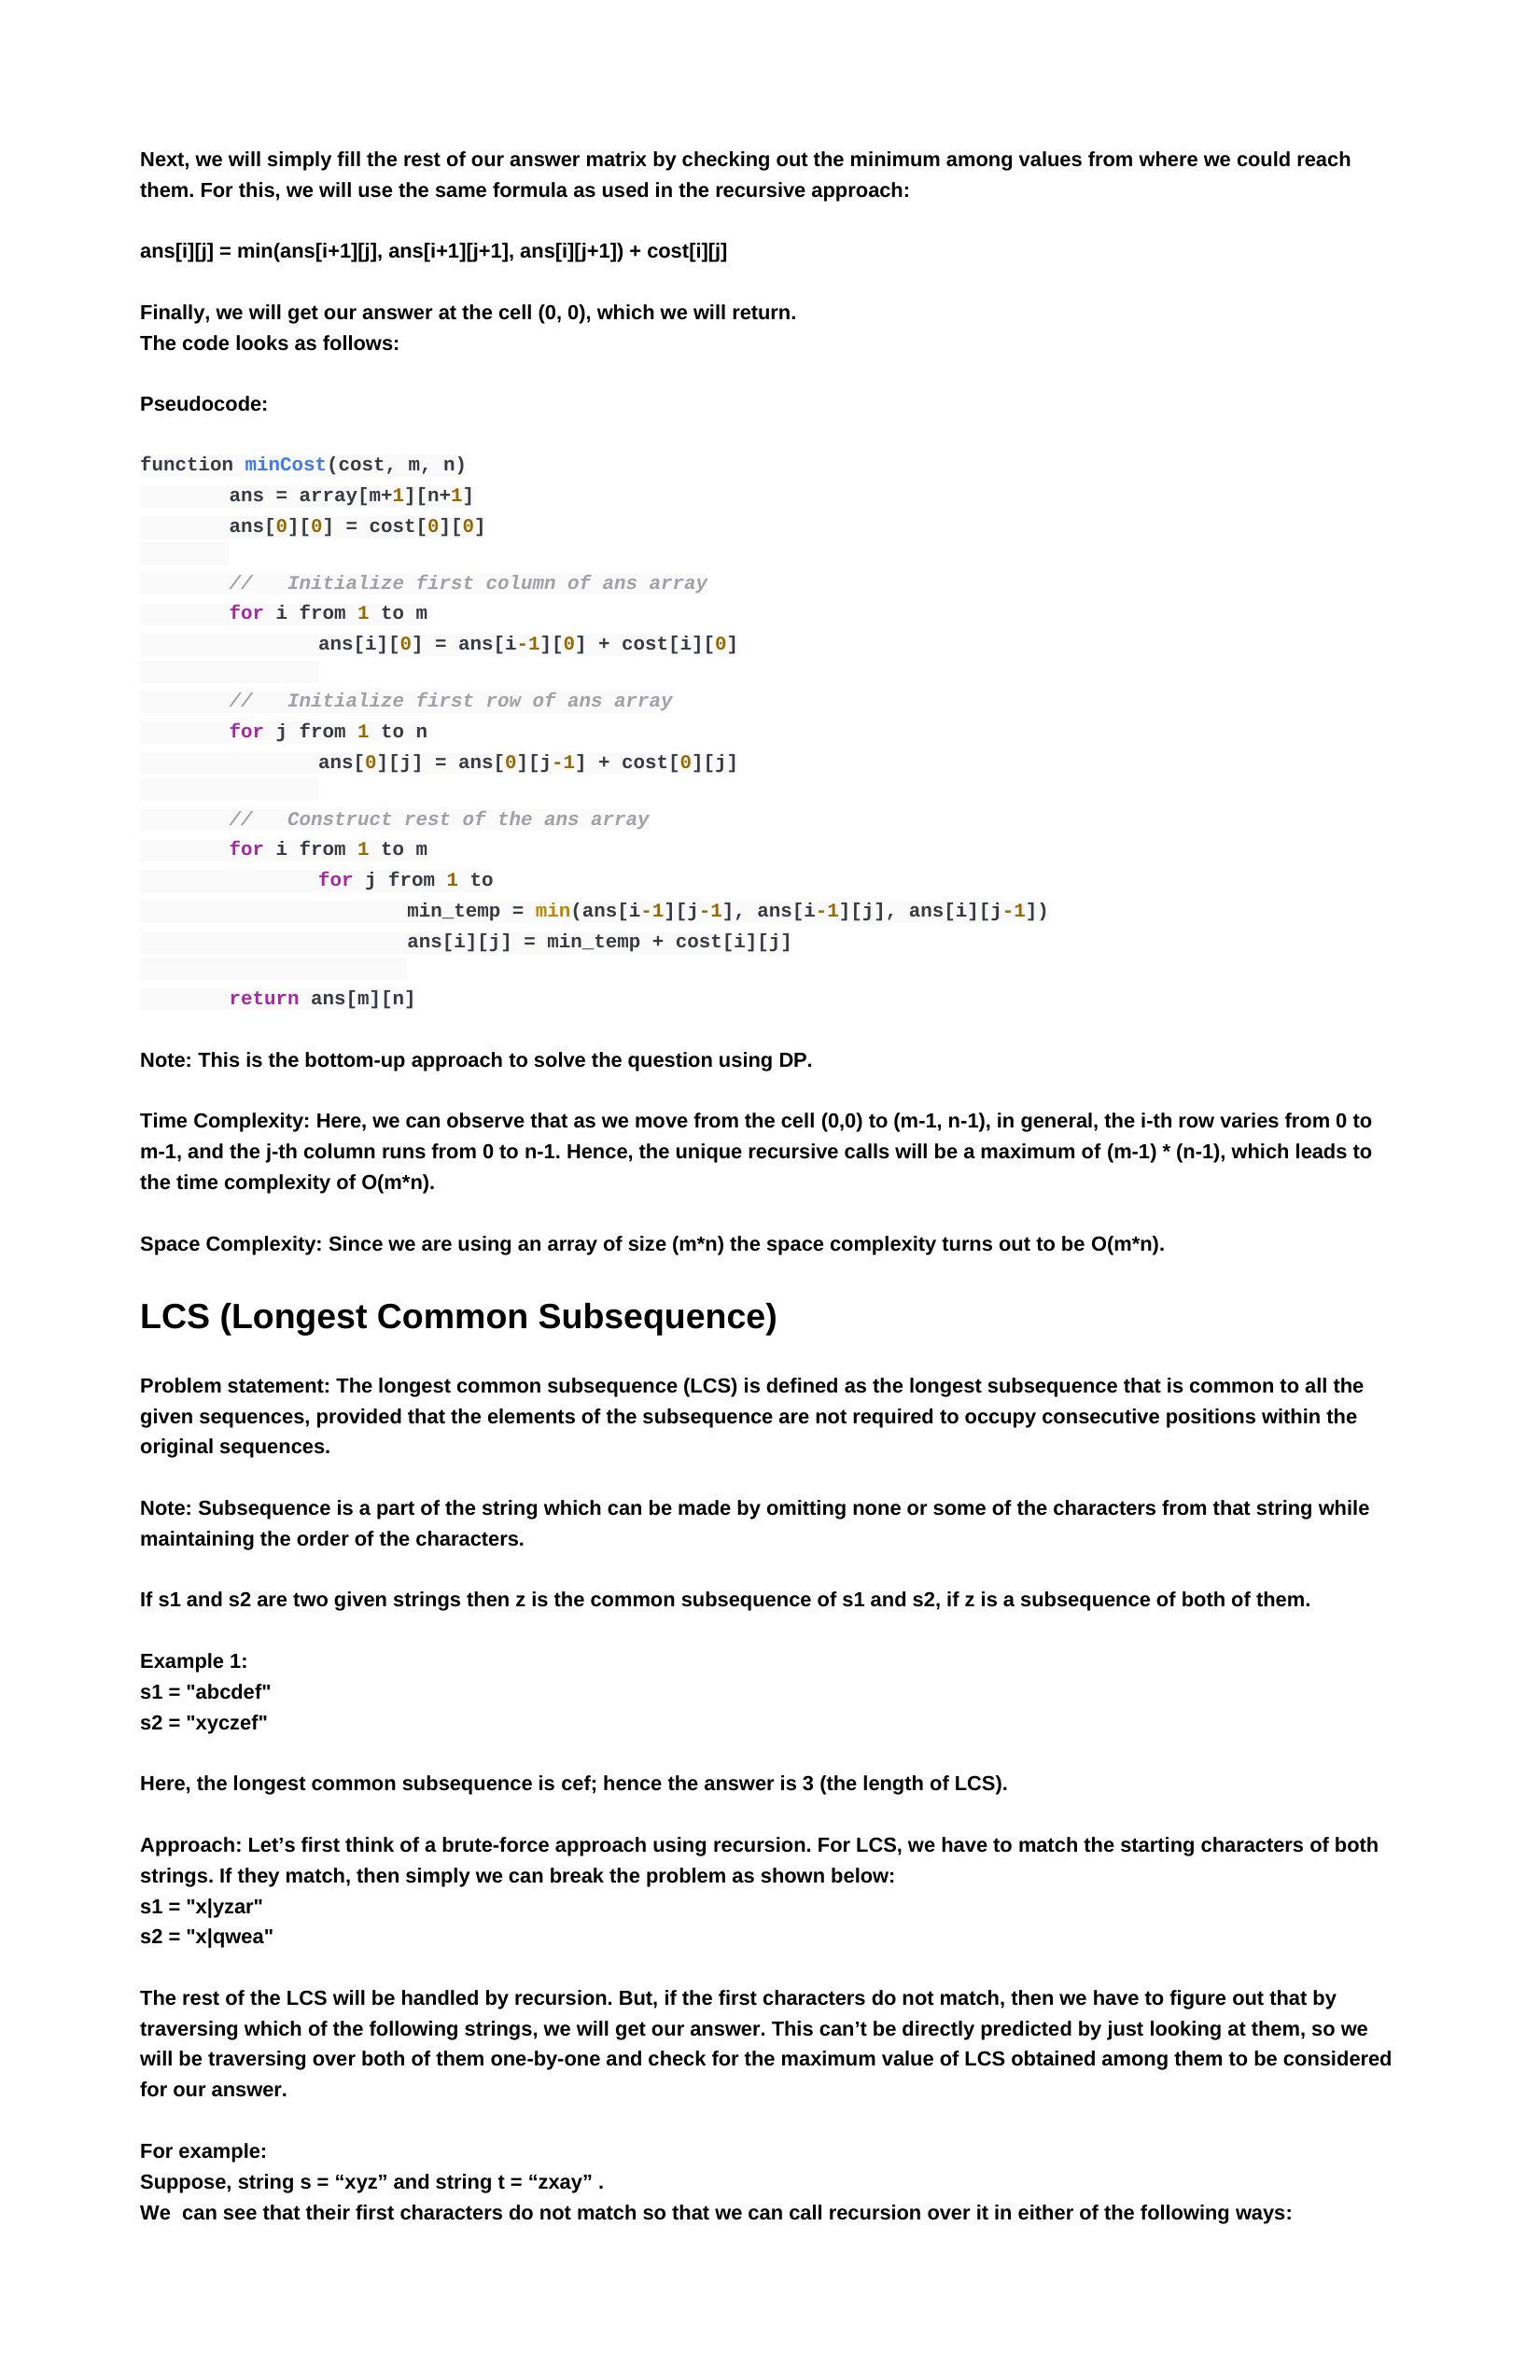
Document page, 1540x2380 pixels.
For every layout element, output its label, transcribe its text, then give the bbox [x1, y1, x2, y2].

text Finally, we will get our answer at the cell (0, 0), which we will return. [140, 293, 1400, 324]
text ans[i][j] = min(ans[i+1][j], ans[i+1][j+1], ans[i][j+1]) + cost[i][j] [140, 231, 1400, 262]
text ans[i][0] = ans[i-1][0] + cost[i][0] [140, 625, 1400, 656]
text If s1 and s2 are two given strings then z is the common subsequence of s1 and s2, if z is a subsequence of both of them. [140, 1581, 1400, 1611]
text Space Complexity: Since we are using an array of size (m*n) the space complexity turns out to be O(m*n). [140, 1225, 1400, 1255]
text Suppose, string s = “xyz” and string t = “zxay” . [140, 2163, 1400, 2193]
text for j from 1 to n [140, 713, 1400, 744]
text return ans[m][n] [140, 979, 1400, 1010]
text We can see that their first characters do not match so that we can call recursion over it in either of the following ways: [140, 2193, 1400, 2224]
text Here, the longest common subsequence is cef; hence the answer is 3 (the length of LCS). [140, 1765, 1400, 1795]
text ans = array[m+1][n+1] [140, 477, 1400, 508]
text for i from 1 to m [140, 595, 1400, 625]
text For example: [140, 2132, 1400, 2163]
text for i from 1 to m [140, 831, 1400, 861]
text Approach: Let’s first think of a brute-force approach using recursion. For LCS, we have to match the starting characters of both strings. If they match, then simply we can break the problem as shown below: [140, 1826, 1400, 1887]
text LCS (Longest Common Subsequence) [140, 1295, 1400, 1336]
text s1 = "abcdef" s2 = "xyczef" [140, 1673, 1400, 1734]
text Problem statement: The longest common subsequence (LCS) is defined as the longest subsequence that is common to all the given sequences, provided that the elements of the subsequence are not required to occupy consecutive positions within the original sequences. [140, 1366, 1400, 1458]
text Note: Subsequence is a part of the string which can be made by omitting none or some of the characters from that string while maintaining the order of the characters. [140, 1489, 1400, 1550]
text function minCost(cost, m, n) [140, 446, 1400, 477]
text for j from 1 to [140, 861, 1400, 892]
text min_temp = min(ans[i-1][j-1], ans[i-1][j], ans[i][j-1]) [140, 892, 1400, 923]
text The code looks as follows: [140, 324, 1400, 355]
text The rest of the LCS will be handled by recursion. But, if the first characters do not match, then we have to figure out that by traversing which of the following strings, we will get our answer. This can’t be directly predicted by just looking at them, so we will be traversing over both of them one-by-one and check for the maximum value of LCS obtained among them to be considered for our answer. [140, 1979, 1400, 2101]
text Time Complexity: Here, we can observe that as we move from the cell (0,0) to (m-1, n-1), in general, the i-th row varies from 0 to m-1, and the j-th column runs from 0 to n-1. Hence, the unique recursive calls will be a maximum of (m-1) * (n-1), which leads to the time complexity of O(m*n). [140, 1102, 1400, 1194]
text ans[i][j] = min_temp + cost[i][j] [140, 923, 1400, 954]
text s1 = "x|yzar" s2 = "x|qwea" [140, 1887, 1400, 1948]
text Note: This is the bottom-up approach to solve the question using DP. [140, 1041, 1400, 1071]
text Pseudocode: [140, 385, 1400, 415]
text // Initialize first row of ans array [140, 682, 1400, 713]
text // Initialize first column of ans array [140, 564, 1400, 595]
text ans[0][0] = cost[0][0] [140, 508, 1400, 539]
text ans[0][j] = ans[0][j-1] + cost[0][j] [140, 744, 1400, 774]
text // Construct rest of the ans array [140, 800, 1400, 831]
text Example 1: [140, 1642, 1400, 1673]
text Next, we will simply fill the rest of our answer matrix by checking out the minimum among values from where we could reach them. For this, we will use the same formula as used in the recursive approach: [140, 140, 1400, 202]
